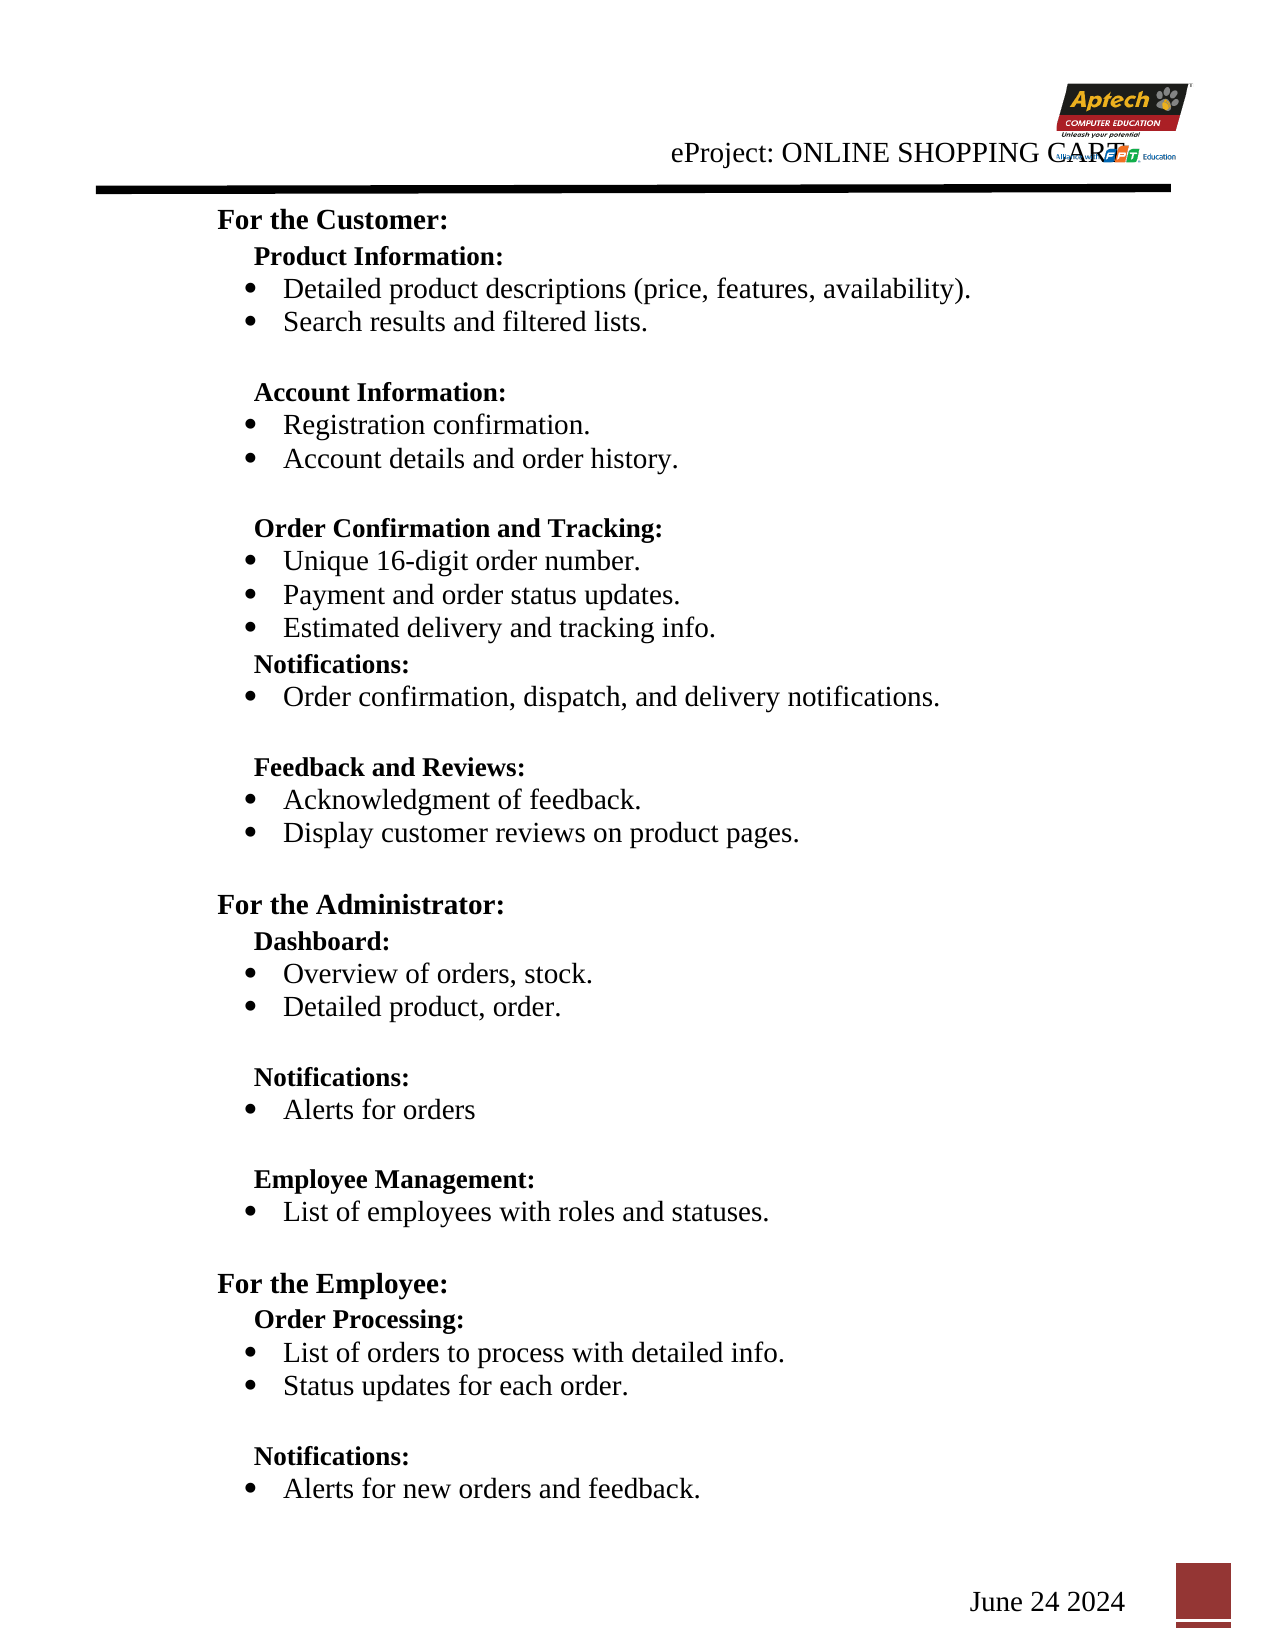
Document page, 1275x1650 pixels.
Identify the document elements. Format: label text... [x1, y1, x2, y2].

list Status updates for each order. [245, 1368, 1125, 1402]
subtitle Notifications: [253, 648, 1125, 679]
subtitle For the Administrator: [150, 887, 1125, 921]
list Unique 16-digit order number. [245, 543, 1125, 577]
subtitle Product Information: [253, 240, 1125, 271]
picture [1055, 83, 1193, 162]
subtitle Dashboard: [253, 925, 1125, 956]
subtitle For the Employee: [150, 1266, 1125, 1299]
subtitle Account Information: [253, 376, 1125, 407]
list Alerts for orders [245, 1092, 1125, 1126]
list Payment and order status updates. [245, 577, 1125, 611]
list Acknowledgment of feedback. [245, 782, 1125, 816]
list Display customer reviews on product pages. [245, 816, 1125, 849]
list Account details and order history. [245, 441, 1125, 474]
list Estimated delivery and tracking info. [245, 611, 1125, 644]
list Search results and filtered lists. [245, 304, 1125, 338]
list Order confirmation, dispatch, and delivery notifications. [245, 679, 1125, 713]
list Alerts for new orders and feedback. [245, 1471, 1125, 1504]
list Detailed product descriptions (price, features, availability). [245, 271, 1125, 304]
subtitle For the Customer: [150, 202, 1125, 236]
list Registration confirmation. [245, 407, 1125, 441]
subtitle Feedback and Reviews: [253, 751, 1125, 782]
list List of employees with roles and statuses. [245, 1194, 1125, 1228]
list List of orders to process with detailed info. [245, 1335, 1125, 1368]
list Detailed product, order. [245, 989, 1125, 1023]
subtitle Order Processing: [253, 1303, 1125, 1335]
list Overview of orders, stock. [245, 956, 1125, 989]
subtitle Notifications: [253, 1440, 1125, 1471]
subtitle Notifications: [253, 1061, 1125, 1092]
subtitle Order Confirmation and Tracking: [253, 512, 1125, 543]
subtitle Employee Management: [253, 1163, 1125, 1194]
